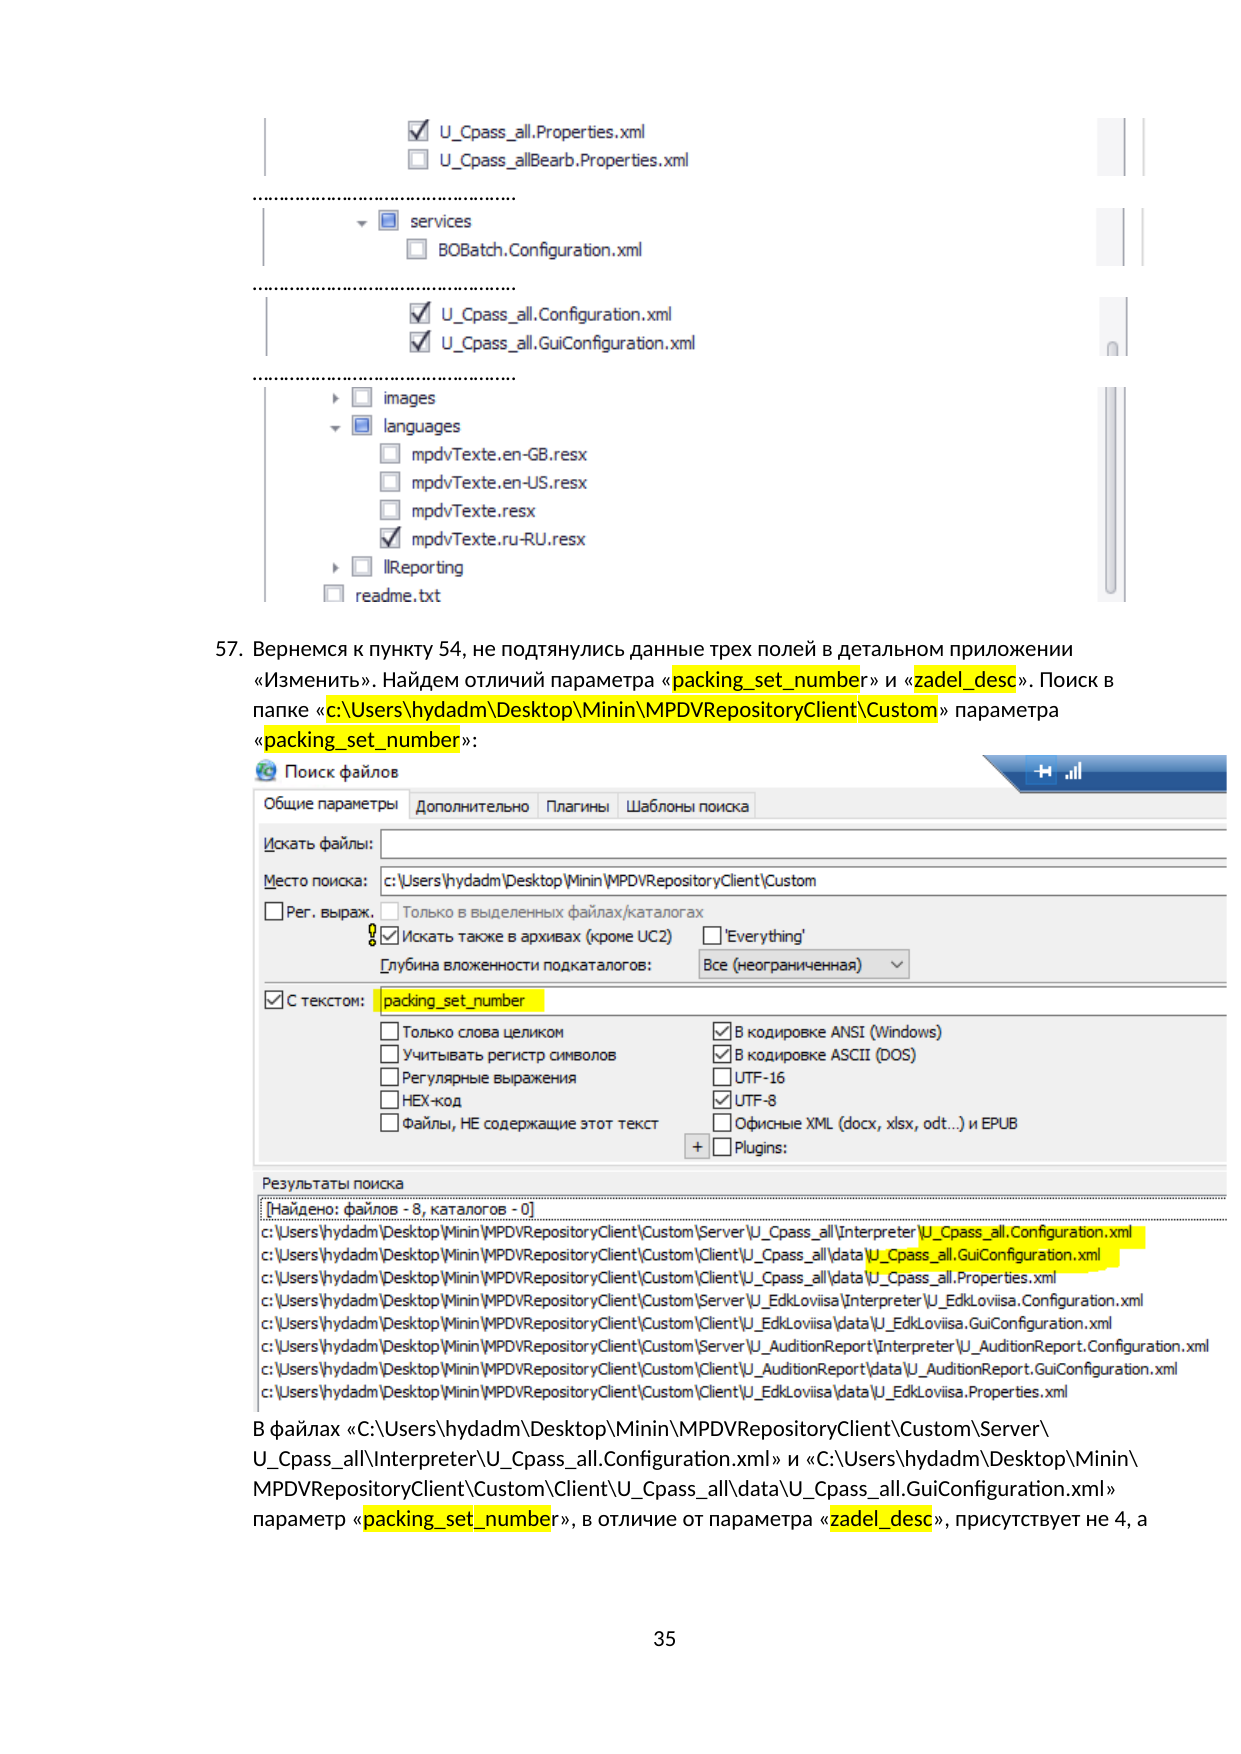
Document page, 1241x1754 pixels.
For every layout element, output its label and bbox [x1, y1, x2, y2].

picture [252, 755, 1227, 1412]
list [215, 118, 1152, 632]
picture [252, 387, 1140, 602]
picture [252, 208, 1145, 266]
list [215, 634, 1152, 1532]
picture [252, 118, 1146, 176]
picture [252, 297, 1145, 356]
